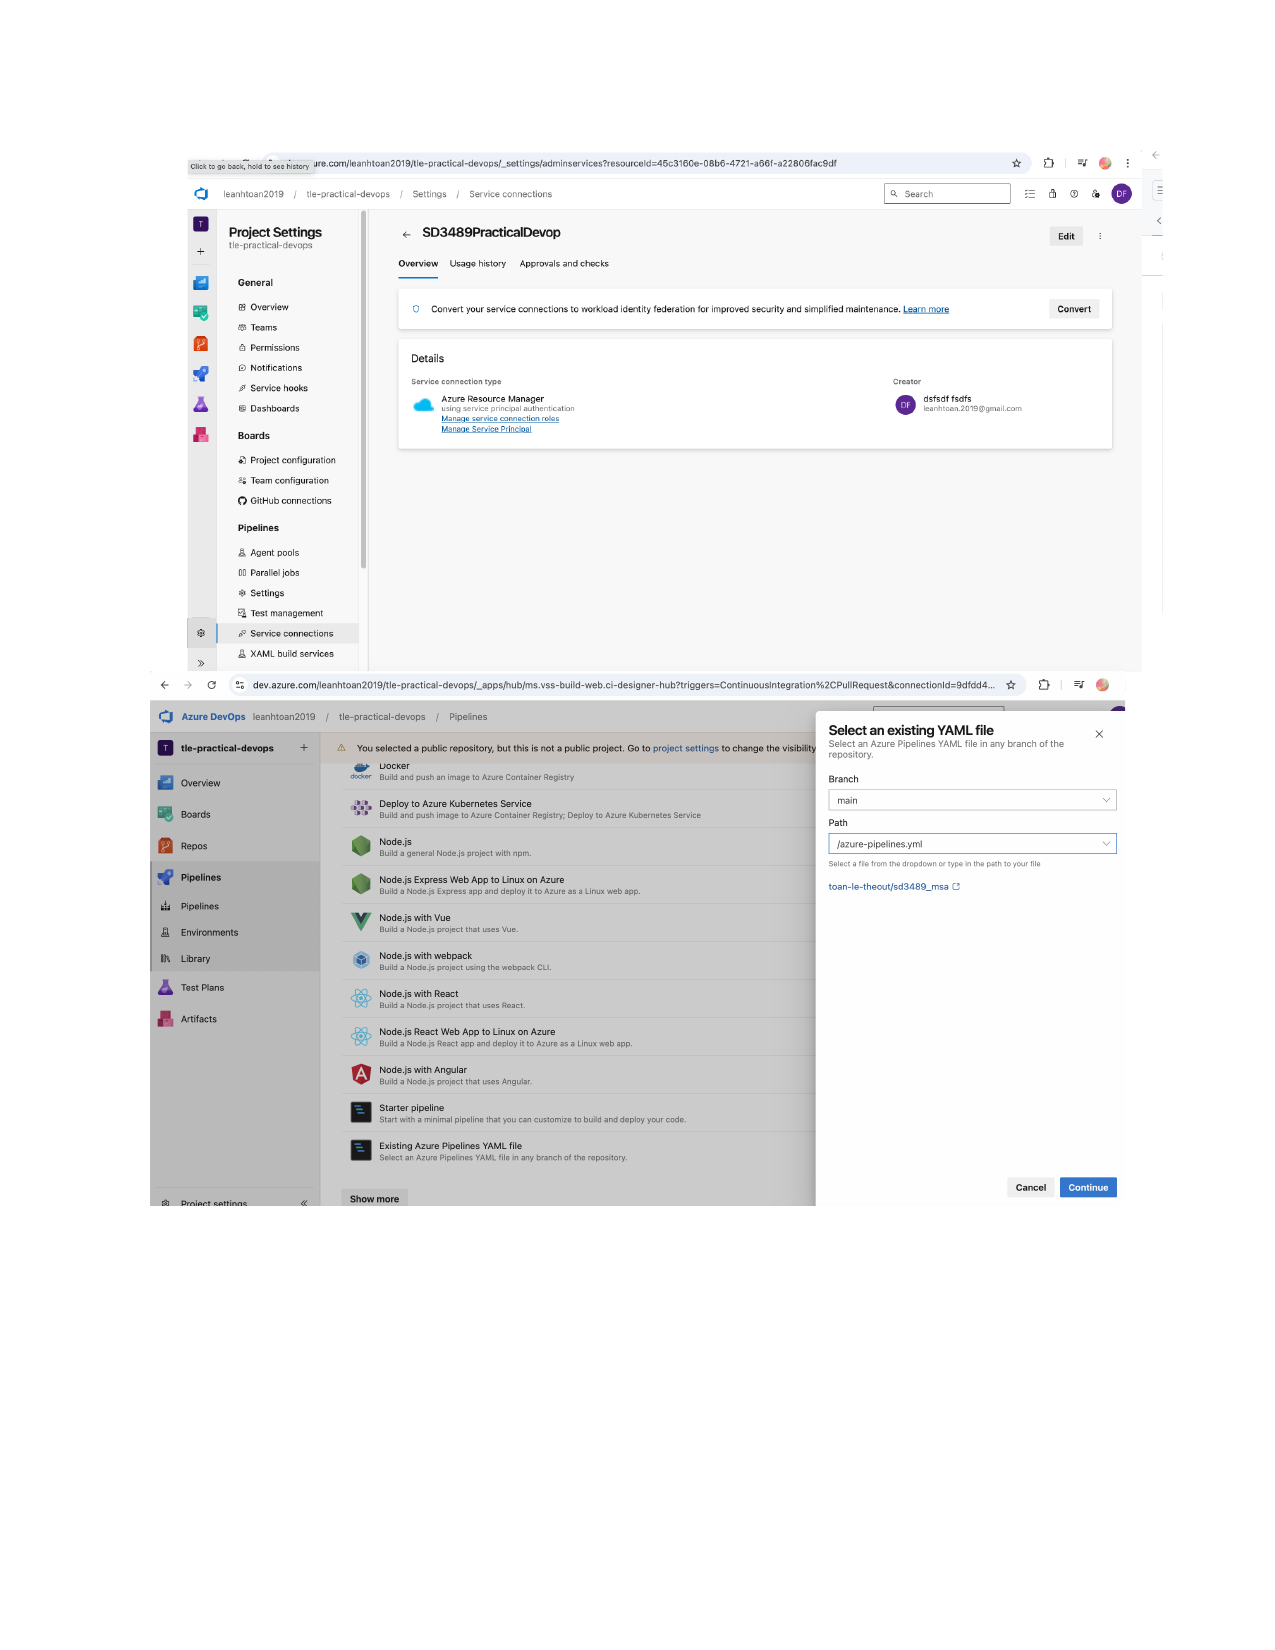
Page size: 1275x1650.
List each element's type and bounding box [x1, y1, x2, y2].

picture [150, 150, 1163, 1206]
